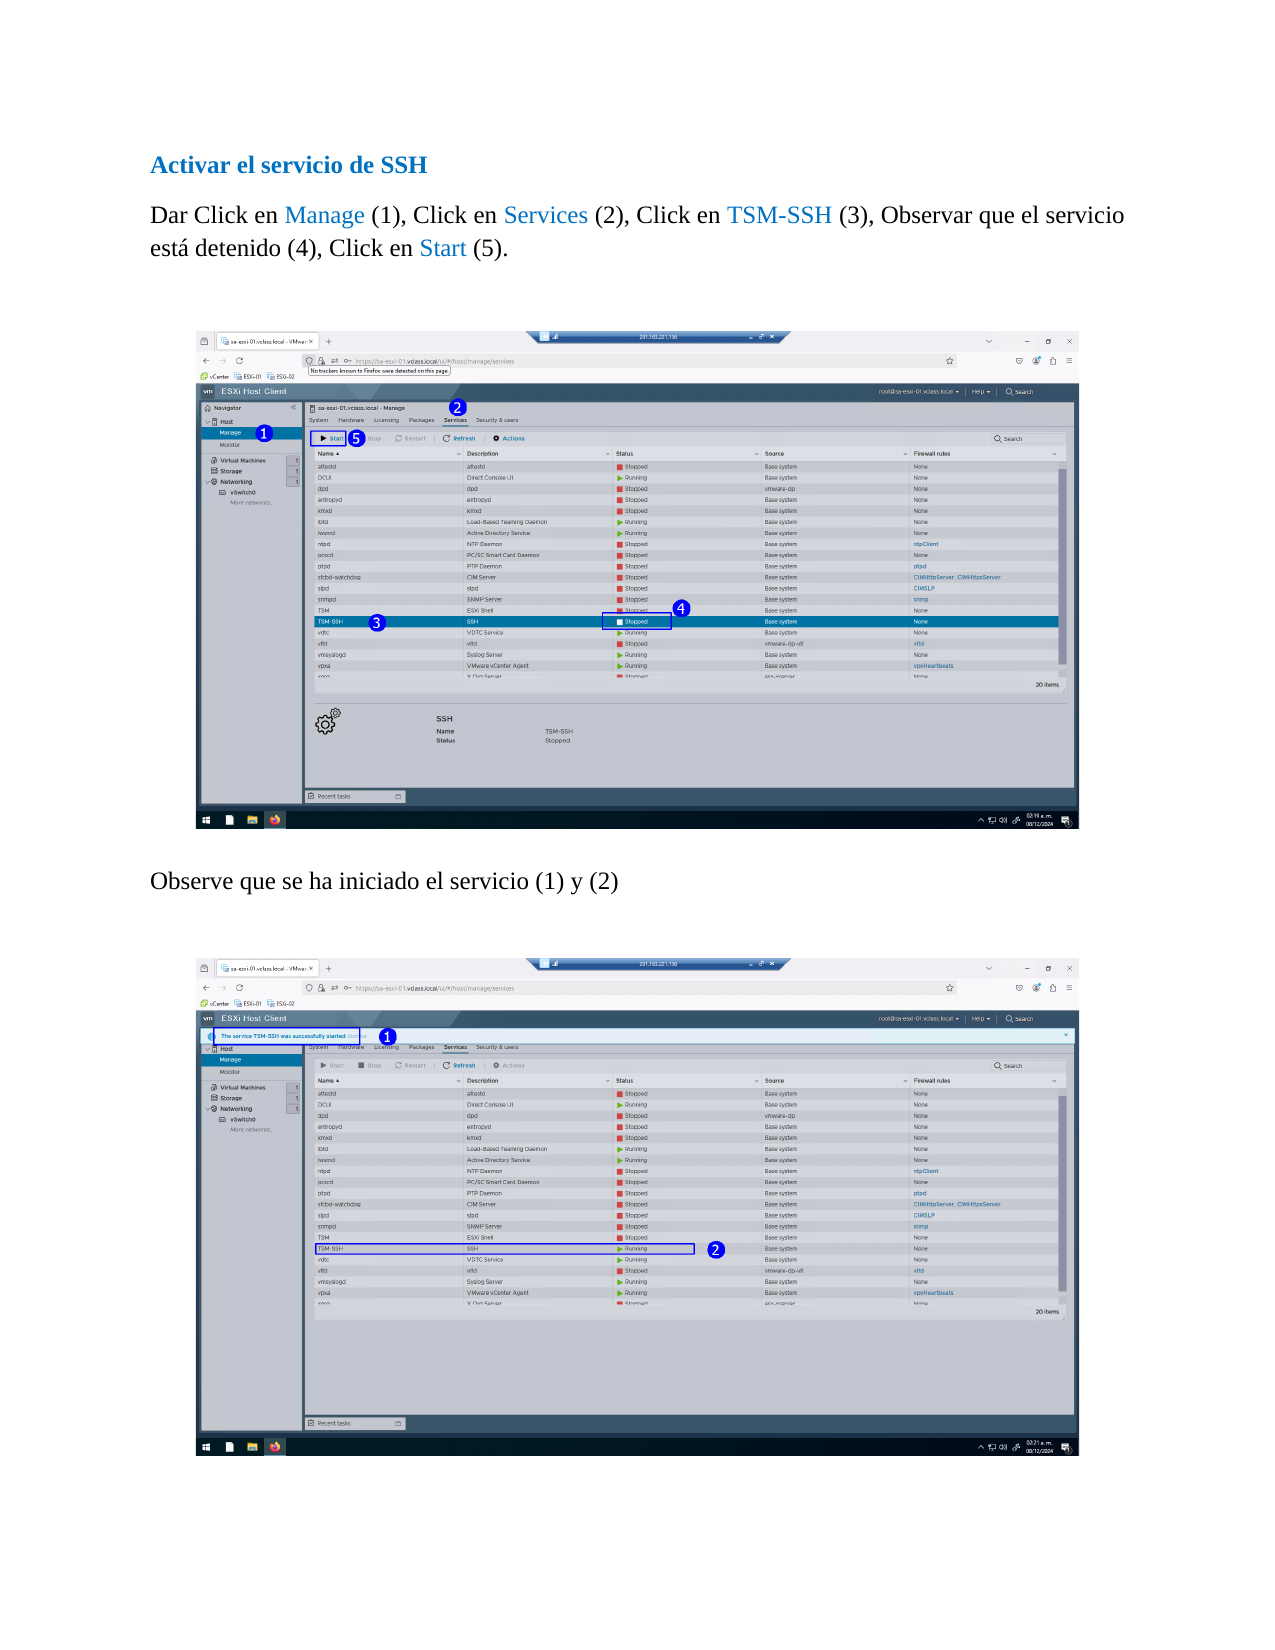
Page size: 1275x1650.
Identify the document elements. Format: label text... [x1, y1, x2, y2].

text Activar el servicio de SSH [150, 150, 1125, 179]
picture [195, 331, 1080, 829]
list Dar Click en Manage (1), Click en Services (2), Click en TSM-SSH (3), Observar que el servicio está detenido (4), Click en Start (5). [150, 200, 1125, 261]
picture [195, 958, 1080, 1456]
list Observe que se ha iniciado el servicio (1) y (2) [150, 866, 1125, 894]
